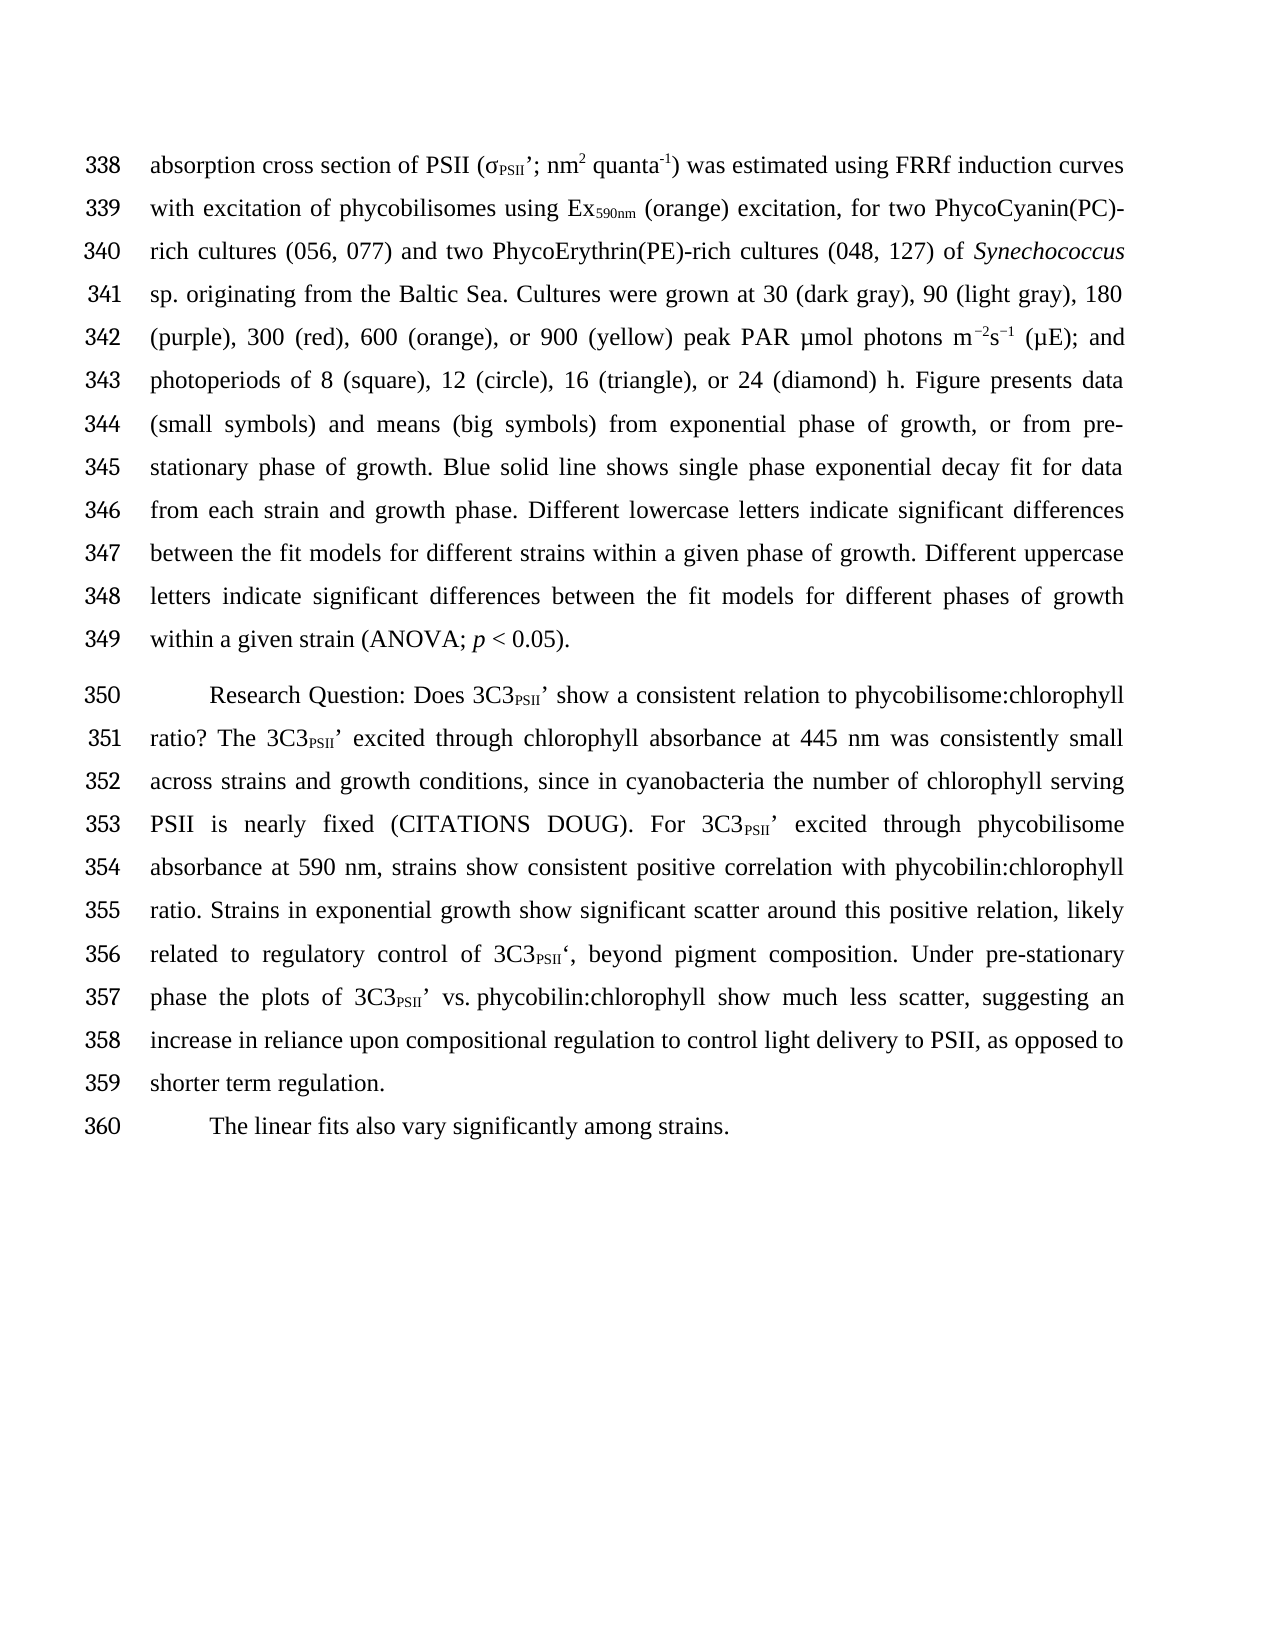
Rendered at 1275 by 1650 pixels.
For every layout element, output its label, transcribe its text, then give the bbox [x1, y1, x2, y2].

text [150, 150, 1125, 653]
text Research Question: Does 3C3PSII’ show a consistent relation to phycobilisome:chlorophyll ratio? The 3C3PSII’ excited through chlorophyll absorbance at 445 nm was consistently small across strains and growth conditions, since in cyanobacteria the number of chlorophyll serving PSII is nearly fixed (CITATIONS DOUG). For 3C3PSII’ excited through phycobilisome absorbance at 590 nm, strains show consistent positive correlation with phycobilin:chlorophyll ratio. Strains in exponential growth show significant scatter around this positive relation, likely related to regulatory control of 3C3PSII‘, beyond pigment composition. Under pre-stationary phase the plots of 3C3PSII’ vs. phycobilin:chlorophyll show much less scatter, suggesting an increase in reliance upon compositional regulation to control light delivery to PSII, as opposed to shorter term regulation. [150, 680, 1125, 1097]
text The linear fits also vary significantly among strains. [150, 1111, 1125, 1140]
